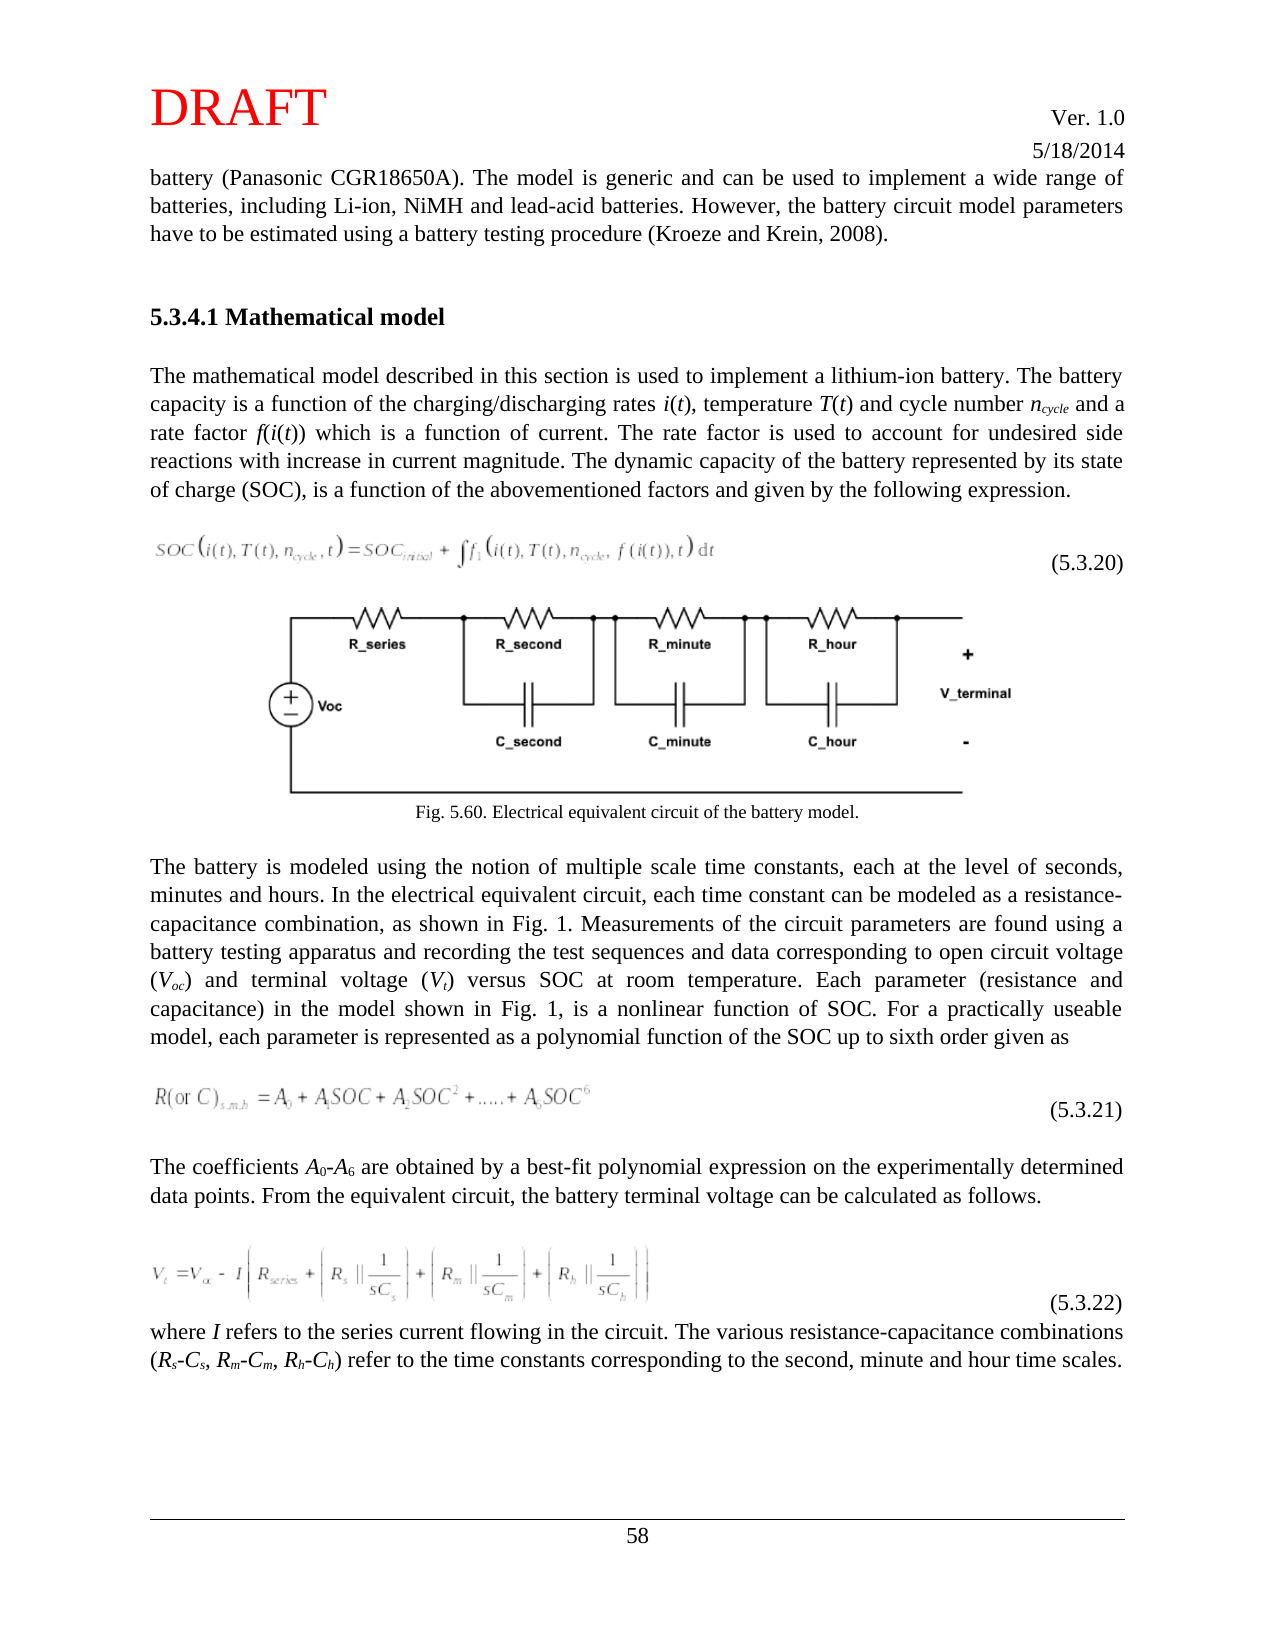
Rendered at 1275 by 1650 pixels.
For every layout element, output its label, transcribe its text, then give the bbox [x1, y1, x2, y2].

picture [259, 605, 1016, 799]
text (5.3.20) [150, 532, 1125, 575]
text (5.3.21) [150, 1080, 1125, 1123]
text (5.3.22) [150, 1239, 1125, 1316]
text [150, 164, 1125, 247]
text The battery is modeled using the notion of multiple scale time constants, each at the level of seconds, minutes and hours. In the electrical equivalent circuit, each time constant can be modeled as a resistance-capacitance combination, as shown in Fig. 1. Measurements of the circuit parameters are found using a battery testing apparatus and recording the test sequences and data corresponding to open circuit voltage (Voc) and terminal voltage (Vt) versus SOC at room temperature. Each parameter (resistance and capacitance) in the model shown in Fig. 1, is a nonlinear function of SOC. For a practically useable model, each parameter is represented as a polynomial function of the SOC up to sixth order given as [150, 853, 1125, 1050]
text The mathematical model described in this section is used to implement a lithium-ion battery. The battery capacity is a function of the charging/discharging rates i(t), temperature T(t) and cycle number ncycle and a rate factor f(i(t)) which is a function of current. The rate factor is used to account for undesired side reactions with increase in current magnitude. The dynamic capacity of the battery represented by its state of charge (SOC), is a function of the abovementioned factors and given by the following expression. [150, 362, 1125, 502]
text where I refers to the series current flowing in the circuit. The various resistance-capacitance combinations (Rs-Cs, Rm-Cm, Rh-Ch) refer to the time constants corresponding to the second, minute and hour time scales. [150, 1318, 1125, 1373]
subtitle Mathematical model [150, 302, 1125, 331]
text The coefficients A0-A6 are obtained by a best-fit polynomial expression on the experimentally determined data points. From the equivalent circuit, the battery terminal voltage can be calculated as follows. [150, 1153, 1125, 1208]
